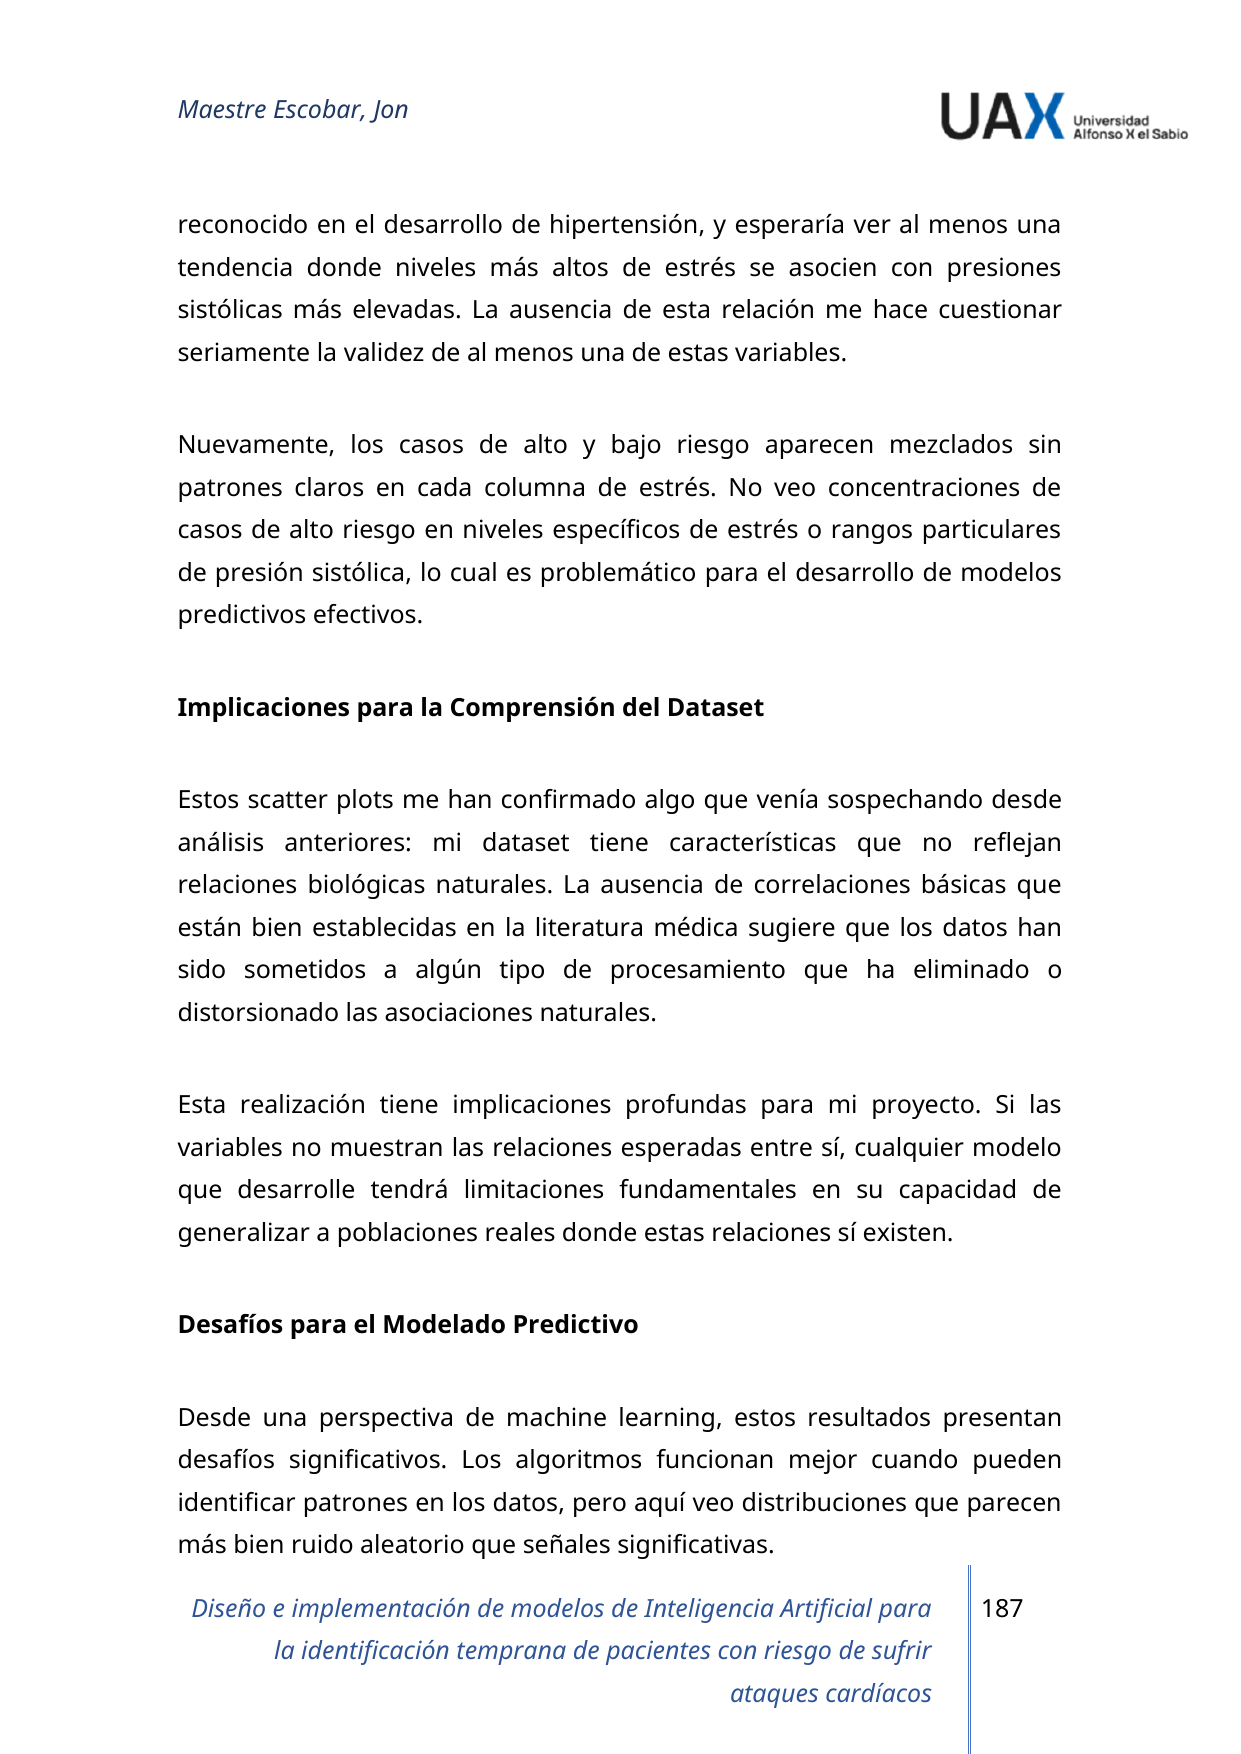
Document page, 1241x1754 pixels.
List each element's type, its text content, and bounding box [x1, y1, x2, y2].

text Desde una perspectiva de machine learning, estos resultados presentan desafíos significativos. Los algoritmos funcionan mejor cuando pueden identificar patrones en los datos, pero aquí veo distribuciones que parecen más bien ruido aleatorio que señales significativas. [177, 1399, 1063, 1561]
text Estos scatter plots me han confirmado algo que venía sospechando desde análisis anteriores: mi dataset tiene características que no reflejan relaciones biológicas naturales. La ausencia de correlaciones básicas que están bien establecidas en la literatura médica sugiere que los datos han sido sometidos a algún tipo de procesamiento que ha eliminado o distorsionado las asociaciones naturales. [177, 782, 1063, 1028]
text Nuevamente, los casos de alto y bajo riesgo aparecen mezclados sin patrones claros en cada columna de estrés. No veo concentraciones de casos de alto riesgo en niveles específicos de estrés o rangos particulares de presión sistólica, lo cual es problemático para el desarrollo de modelos predictivos efectivos. [177, 427, 1063, 631]
picture [940, 89, 1192, 144]
text Implicaciones para la Comprensión del Dataset [177, 689, 1063, 723]
text Desafíos para el Modelado Predictivo [177, 1307, 1063, 1341]
text Esta realización tiene implicaciones profundas para mi proyecto. Si las variables no muestran las relaciones esperadas entre sí, cualquier modelo que desarrolle tendrá limitaciones fundamentales en su capacidad de generalizar a poblaciones reales donde estas relaciones sí existen. [177, 1087, 1063, 1248]
